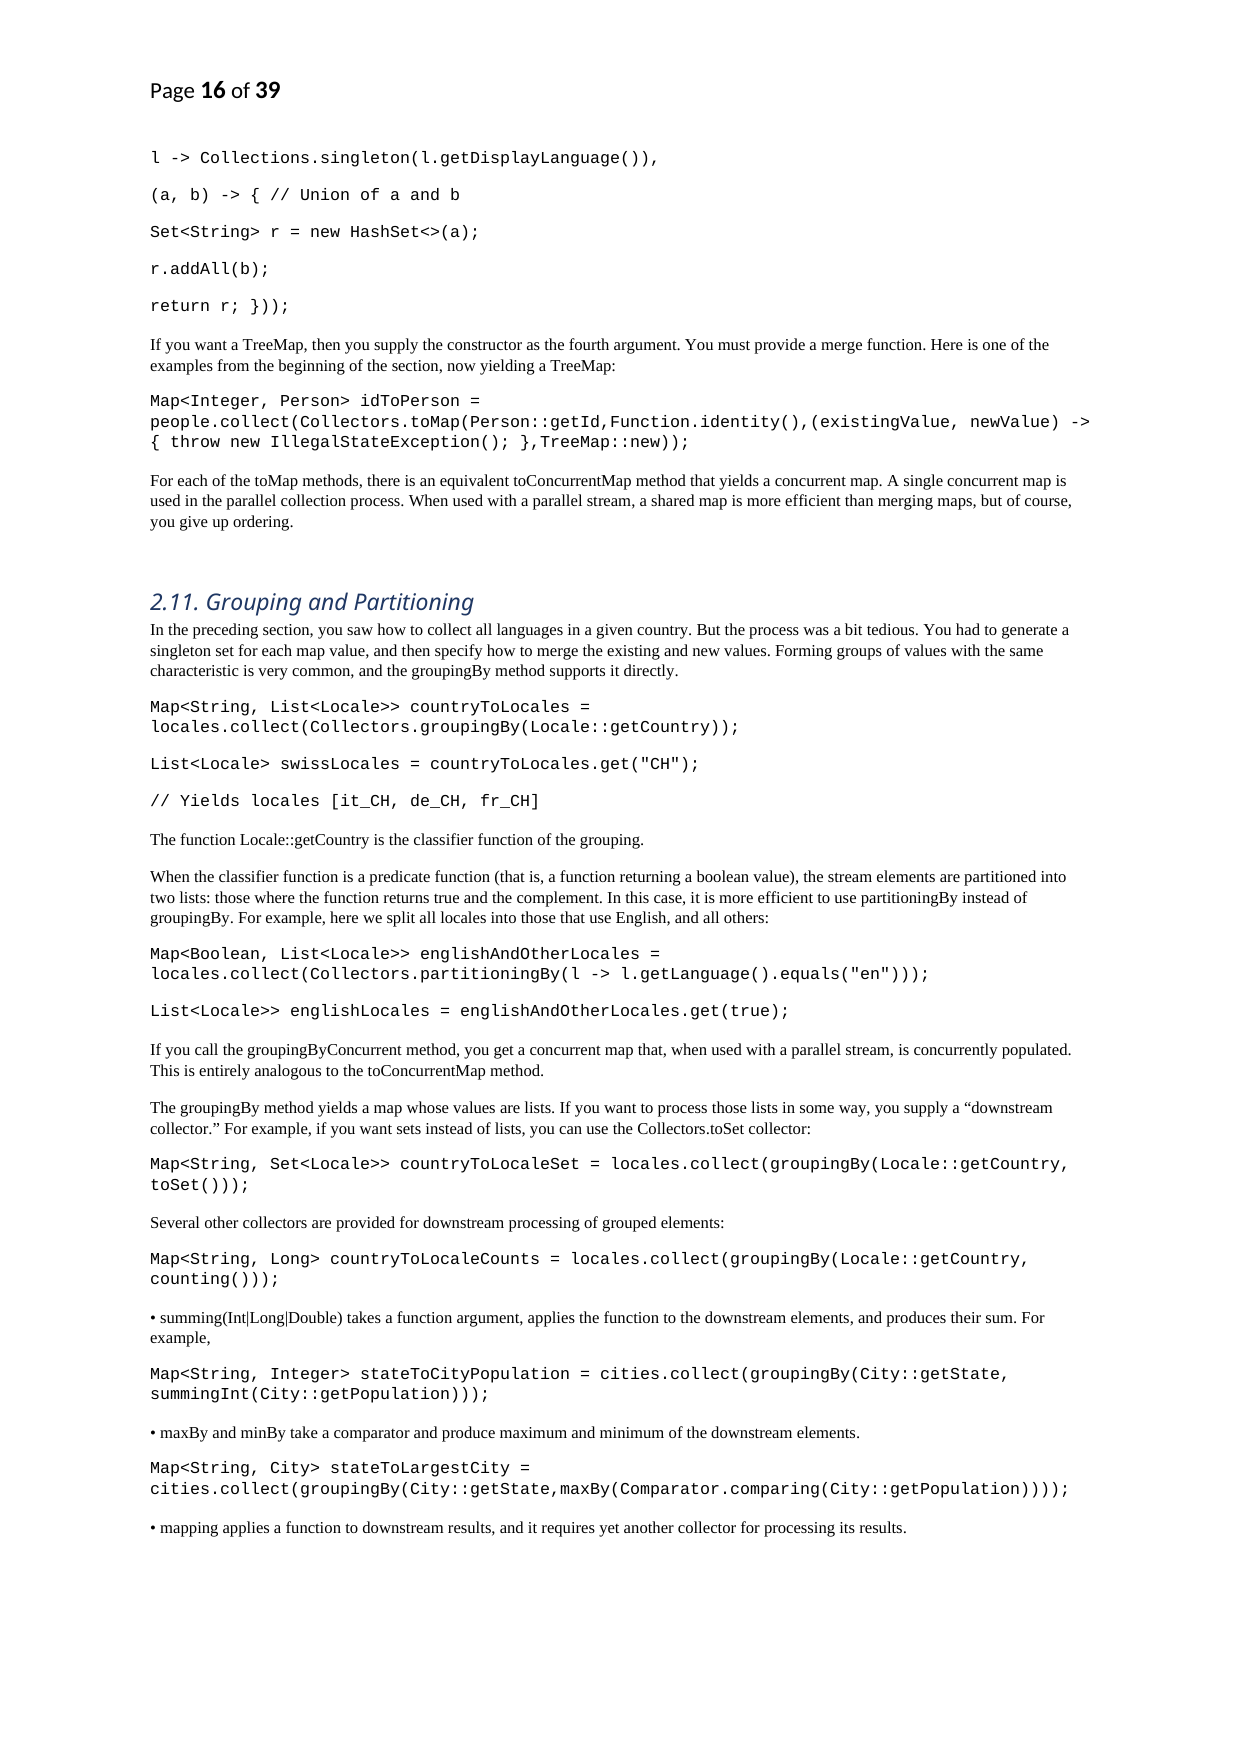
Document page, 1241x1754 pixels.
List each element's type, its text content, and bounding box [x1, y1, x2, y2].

text For each of the toMap methods, there is an equivalent toConcurrentMap method that yields a concurrent map. A single concurrent map is used in the parallel collection process. When used with a parallel stream, a shared map is more efficient than merging maps, but of course, you give up ordering. [150, 470, 1090, 531]
text List<Locale> swissLocales = countryToLocales.get("CH"); [150, 756, 1090, 775]
text Several other collectors are provided for downstream processing of grouped elements: [150, 1213, 1090, 1232]
text Map<String, List<Locale>> countryToLocales = locales.collect(Collectors.groupingBy(Locale::getCountry)); [150, 698, 1090, 738]
text Map<String, City> stateToLargestCity = cities.collect(groupingBy(City::getState,maxBy(Comparator.comparing(City::getPopulation)))); [150, 1460, 1090, 1499]
text If you call the groupingByConcurrent method, you get a concurrent map that, when used with a parallel stream, is concurrently populated. This is entirely analogous to the toConcurrentMap method. [150, 1040, 1090, 1080]
text // Yields locales [it_CH, de_CH, fr_CH] [150, 793, 1090, 812]
text return r; })); [150, 298, 1090, 317]
text Map<String, Long> countryToLocaleCounts = locales.collect(groupingBy(Locale::getCountry, counting())); [150, 1250, 1090, 1289]
subtitle 2.11. Grouping and Partitioning [150, 586, 1090, 617]
text Map<String, Set<Locale>> countryToLocaleSet = locales.collect(groupingBy(Locale::getCountry, toSet())); [150, 1156, 1090, 1195]
text • mapping applies a function to downstream results, and it requires yet another collector for processing its results. [150, 1517, 1090, 1537]
text List<Locale>> englishLocales = englishAndOtherLocales.get(true); [150, 1003, 1090, 1022]
text The function Locale::getCountry is the classifier function of the grouping. [150, 830, 1090, 849]
text (a, b) -> { // Union of a and b [150, 187, 1090, 206]
text If you want a TreeMap, then you supply the constructor as the fourth argument. You must provide a merge function. Here is one of the examples from the beginning of the section, now yielding a TreeMap: [150, 335, 1090, 375]
text • summing(Int|Long|Double) takes a function argument, applies the function to the downstream elements, and produces their sum. For example, [150, 1308, 1090, 1347]
text The groupingBy method yields a map whose values are lists. If you want to process those lists in some way, you supply a “downstream collector.” For example, if you want sets instead of lists, you can use the Collectors.toSet collector: [150, 1098, 1090, 1138]
text l -> Collections.singleton(l.getDisplayLanguage()), [150, 150, 1090, 169]
text • maxBy and minBy take a comparator and produce maximum and minimum of the downstream elements. [150, 1423, 1090, 1442]
text In the preceding section, you saw how to collect all languages in a given country. But the process was a bit tedious. You had to generate a singleton set for each map value, and then specify how to merge the existing and new values. Forming groups of values with the same characteristic is very common, and the groupingBy method supports it directly. [150, 620, 1090, 680]
text Map<Integer, Person> idToPerson = people.collect(Collectors.toMap(Person::getId,Function.identity(),(existingValue, newValue) -> { throw new IllegalStateException(); },TreeMap::new)); [150, 393, 1090, 452]
text Set<String> r = new HashSet<>(a); [150, 224, 1090, 243]
text Map<String, Integer> stateToCityPopulation = cities.collect(groupingBy(City::getState, summingInt(City::getPopulation))); [150, 1366, 1090, 1405]
text Map<Boolean, List<Locale>> englishAndOtherLocales = locales.collect(Collectors.partitioningBy(l -> l.getLanguage().equals("en"))); [150, 946, 1090, 985]
text r.addAll(b); [150, 261, 1090, 280]
text When the classifier function is a predicate function (that is, a function returning a boolean value), the stream elements are partitioned into two lists: those where the function returns true and the complement. In this case, it is more efficient to use partitioningBy instead of groupingBy. For example, here we split all locales into those that use English, and all others: [150, 867, 1090, 927]
